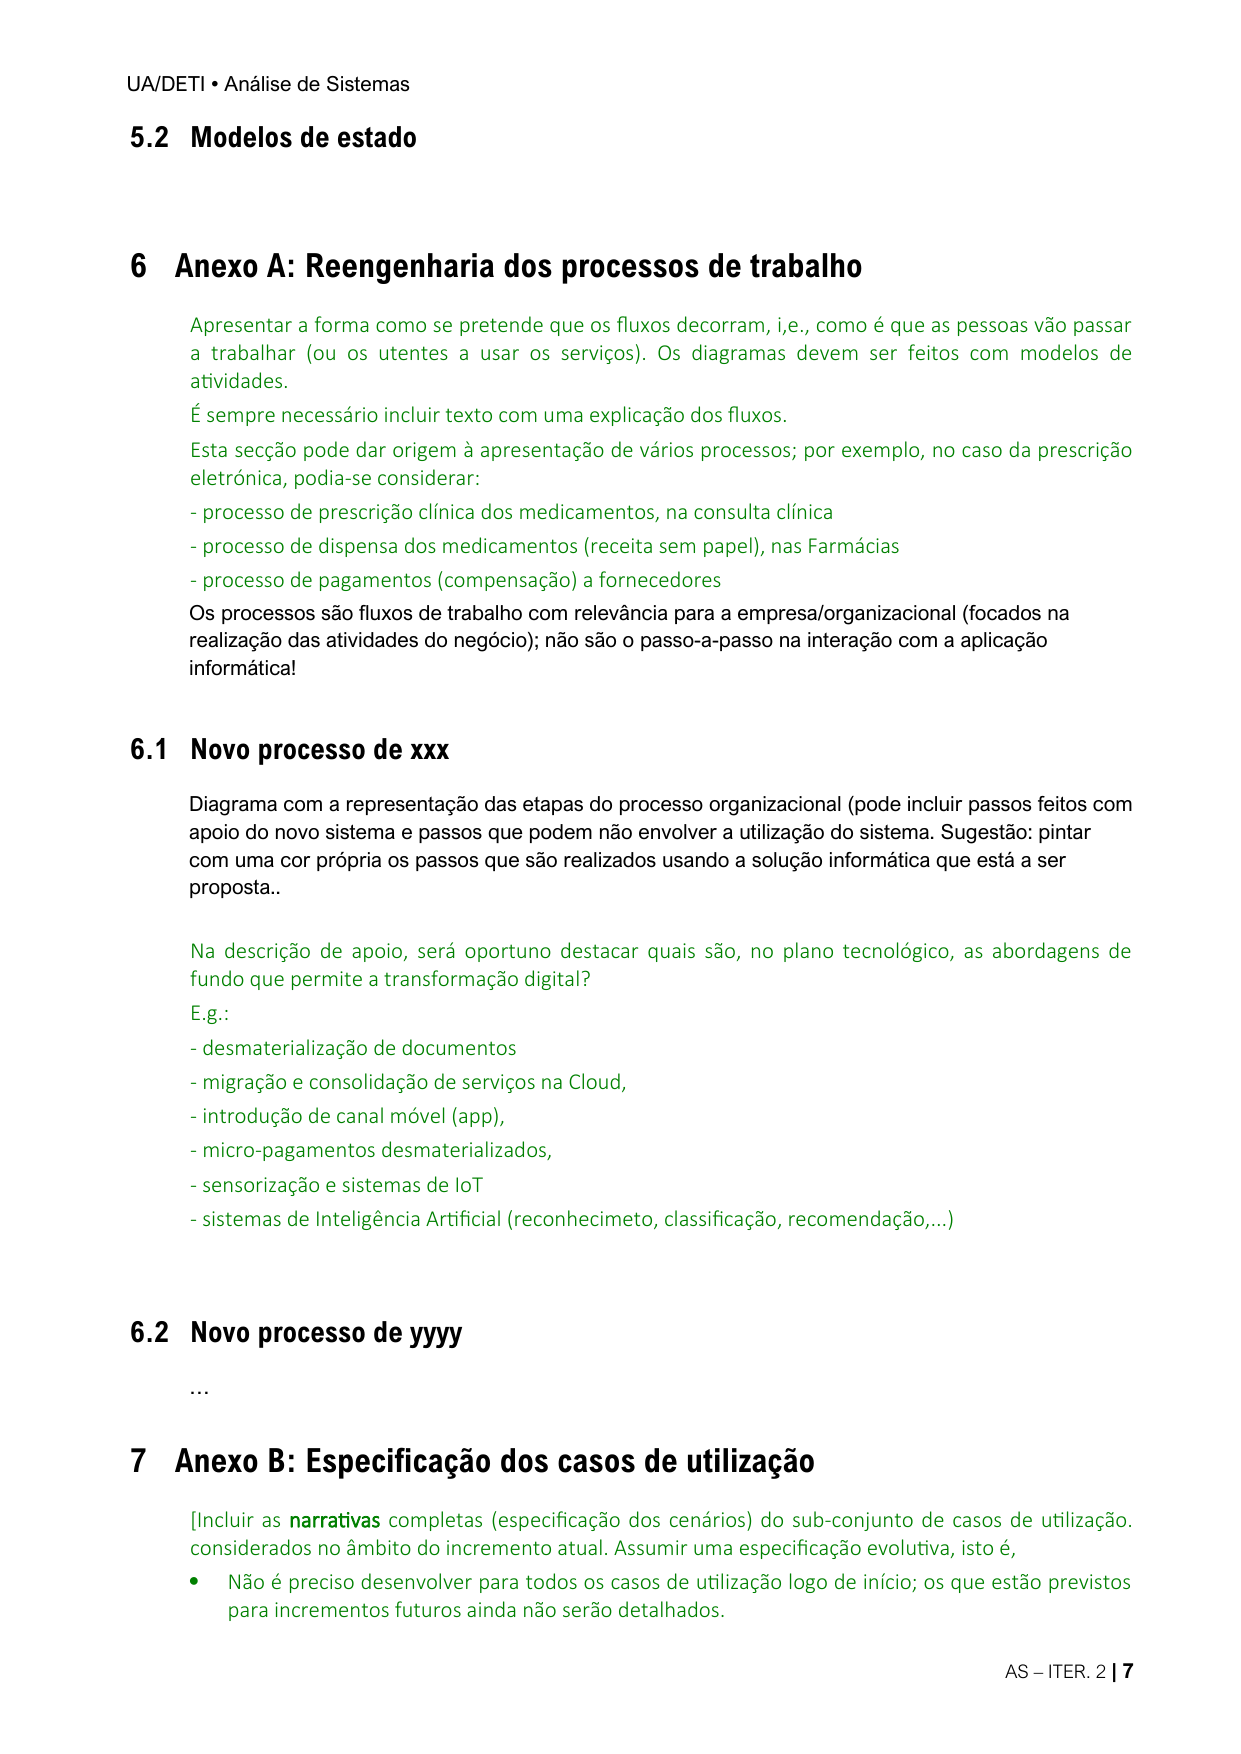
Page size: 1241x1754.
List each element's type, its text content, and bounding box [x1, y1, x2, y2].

text - processo de dispensa dos medicamentos (receita sem papel), nas Farmácias [190, 531, 1134, 559]
text Diagrama com a representação das etapas do processo organizacional (pode incluir passos feitos com apoio do novo sistema e passos que podem não envolver a utilização do sistema. Sugestão: pintar com uma cor própria os passos que são realizados usando a solução informática que está a ser proposta.. [189, 791, 1134, 899]
subtitle Modelos de estado [130, 121, 1075, 154]
text E.g.: [190, 998, 1134, 1026]
list Não é preciso desenvolver para todos os casos de utilização logo de início; os que estão previstos para incrementos futuros ainda não serão detalhados. [190, 1567, 1134, 1623]
subtitle Anexo B: Especificação dos casos de utilização [130, 1439, 1134, 1480]
subtitle Novo processo de xxx [130, 733, 1075, 766]
text - migração e consolidação de serviços na Cloud, [190, 1067, 1134, 1095]
text Apresentar a forma como se pretende que os fluxos decorram, i,e., como é que as pessoas vão passar a trabalhar (ou os utentes a usar os serviços). Os diagramas devem ser feitos com modelos de atividades. [190, 310, 1134, 394]
text - micro-pagamentos desmaterializados, [190, 1135, 1134, 1163]
text - processo de prescrição clínica dos medicamentos, na consulta clínica [190, 497, 1134, 525]
text - processo de pagamentos (compensação) a fornecedores [190, 566, 1134, 593]
text Os processos são fluxos de trabalho com relevância para a empresa/organizacional (focados na realização das atividades do negócio); não são o passo-a-passo na interação com a aplicação informática! [189, 600, 1134, 680]
text Na descrição de apoio, será oportuno destacar quais são, no plano tecnológico, as abordagens de fundo que permite a transformação digital? [190, 936, 1134, 992]
text [Incluir as narrativas completas (especificação dos cenários) do sub-conjunto de casos de utilização. considerados no âmbito do incremento atual. Assumir uma especificação evolutiva, isto é, [190, 1505, 1134, 1561]
text É sempre necessário incluir texto com uma explicação dos fluxos. [190, 400, 1134, 428]
text … [189, 1374, 1134, 1399]
text Esta secção pode dar origem à apresentação de vários processos; por exemplo, no caso da prescrição eletrónica, podia-se considerar: [190, 435, 1134, 491]
text - introdução de canal móvel (app), [190, 1101, 1134, 1129]
subtitle Anexo A: Reengenharia dos processos de trabalho [130, 245, 1134, 285]
text - desmaterialização de documentos [190, 1033, 1134, 1061]
text - sensorização e sistemas de IoT [190, 1170, 1134, 1198]
text - sistemas de Inteligência Artificial (reconhecimeto, classificação, recomendação,...) [190, 1204, 1134, 1232]
subtitle Novo processo de yyyy [130, 1316, 1075, 1349]
